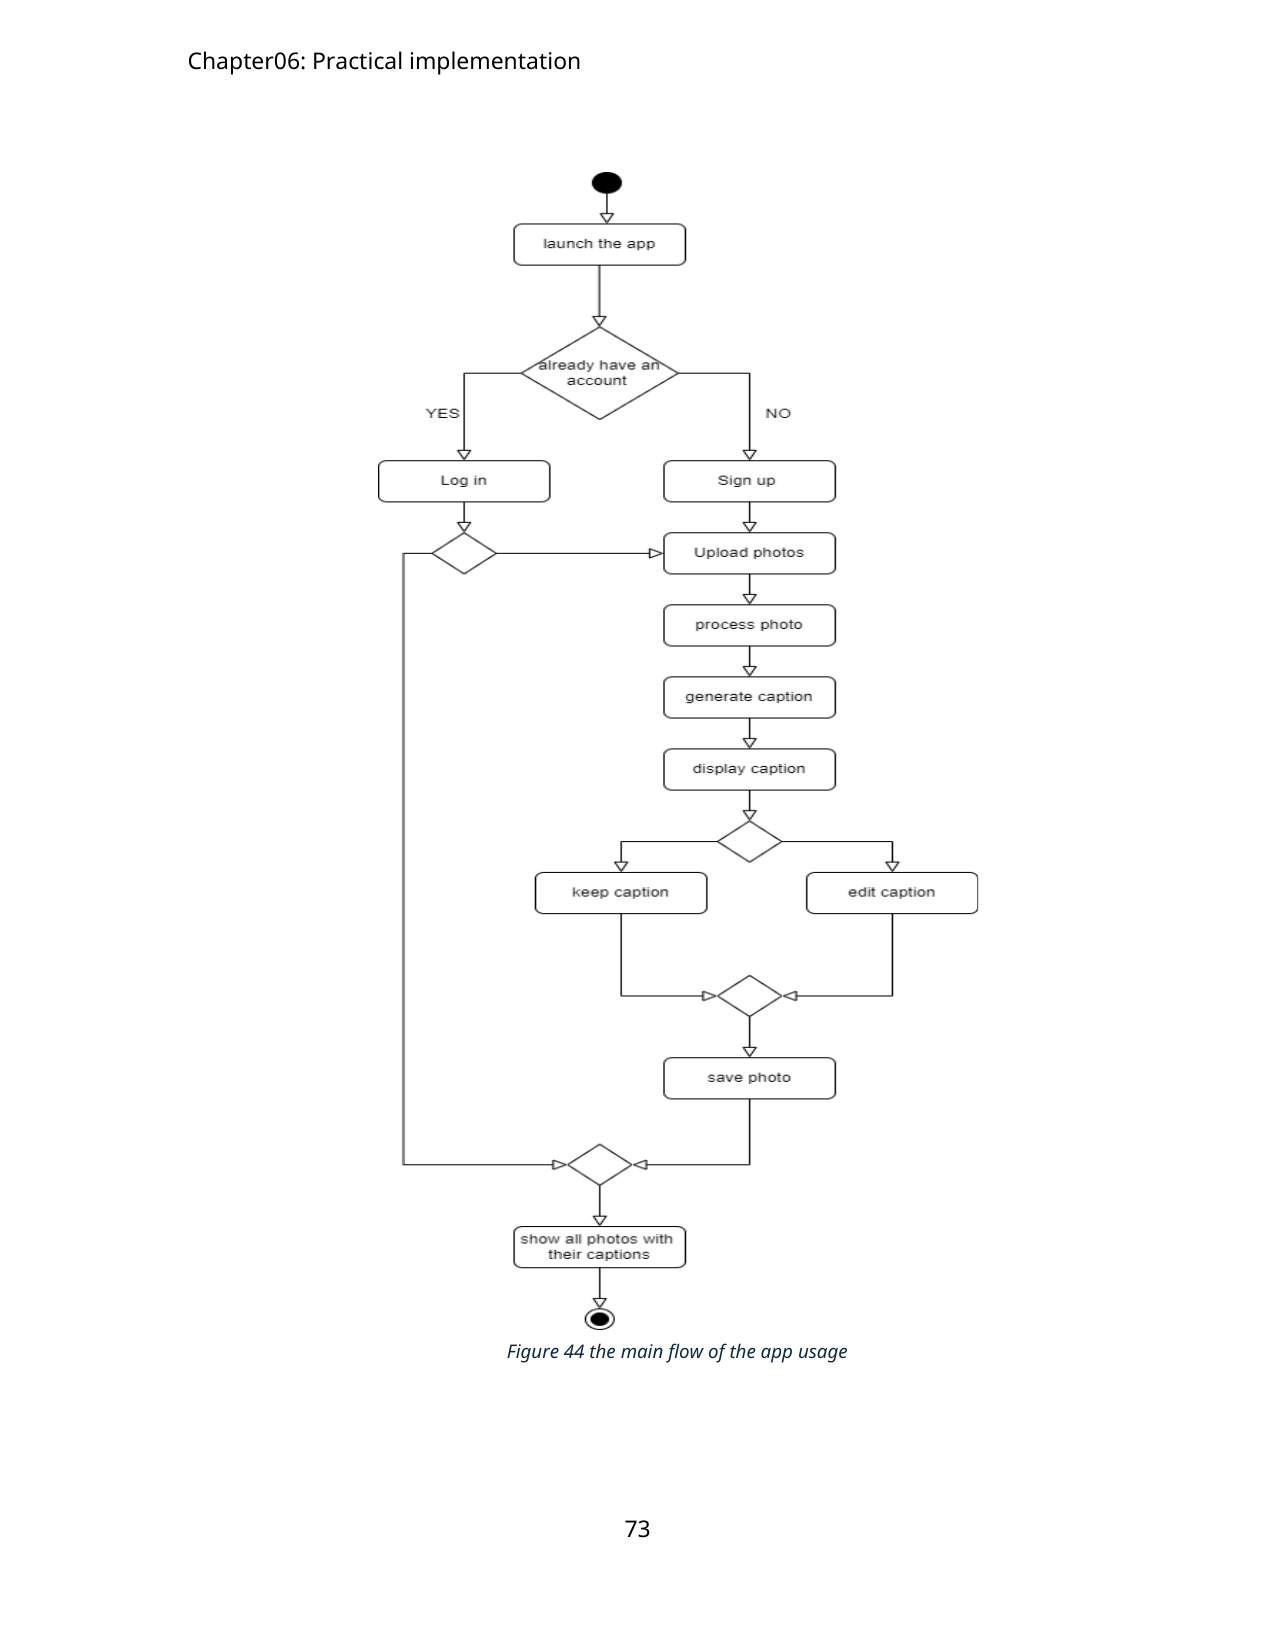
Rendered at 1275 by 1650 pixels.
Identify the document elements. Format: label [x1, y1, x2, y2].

picture [378, 172, 979, 1330]
